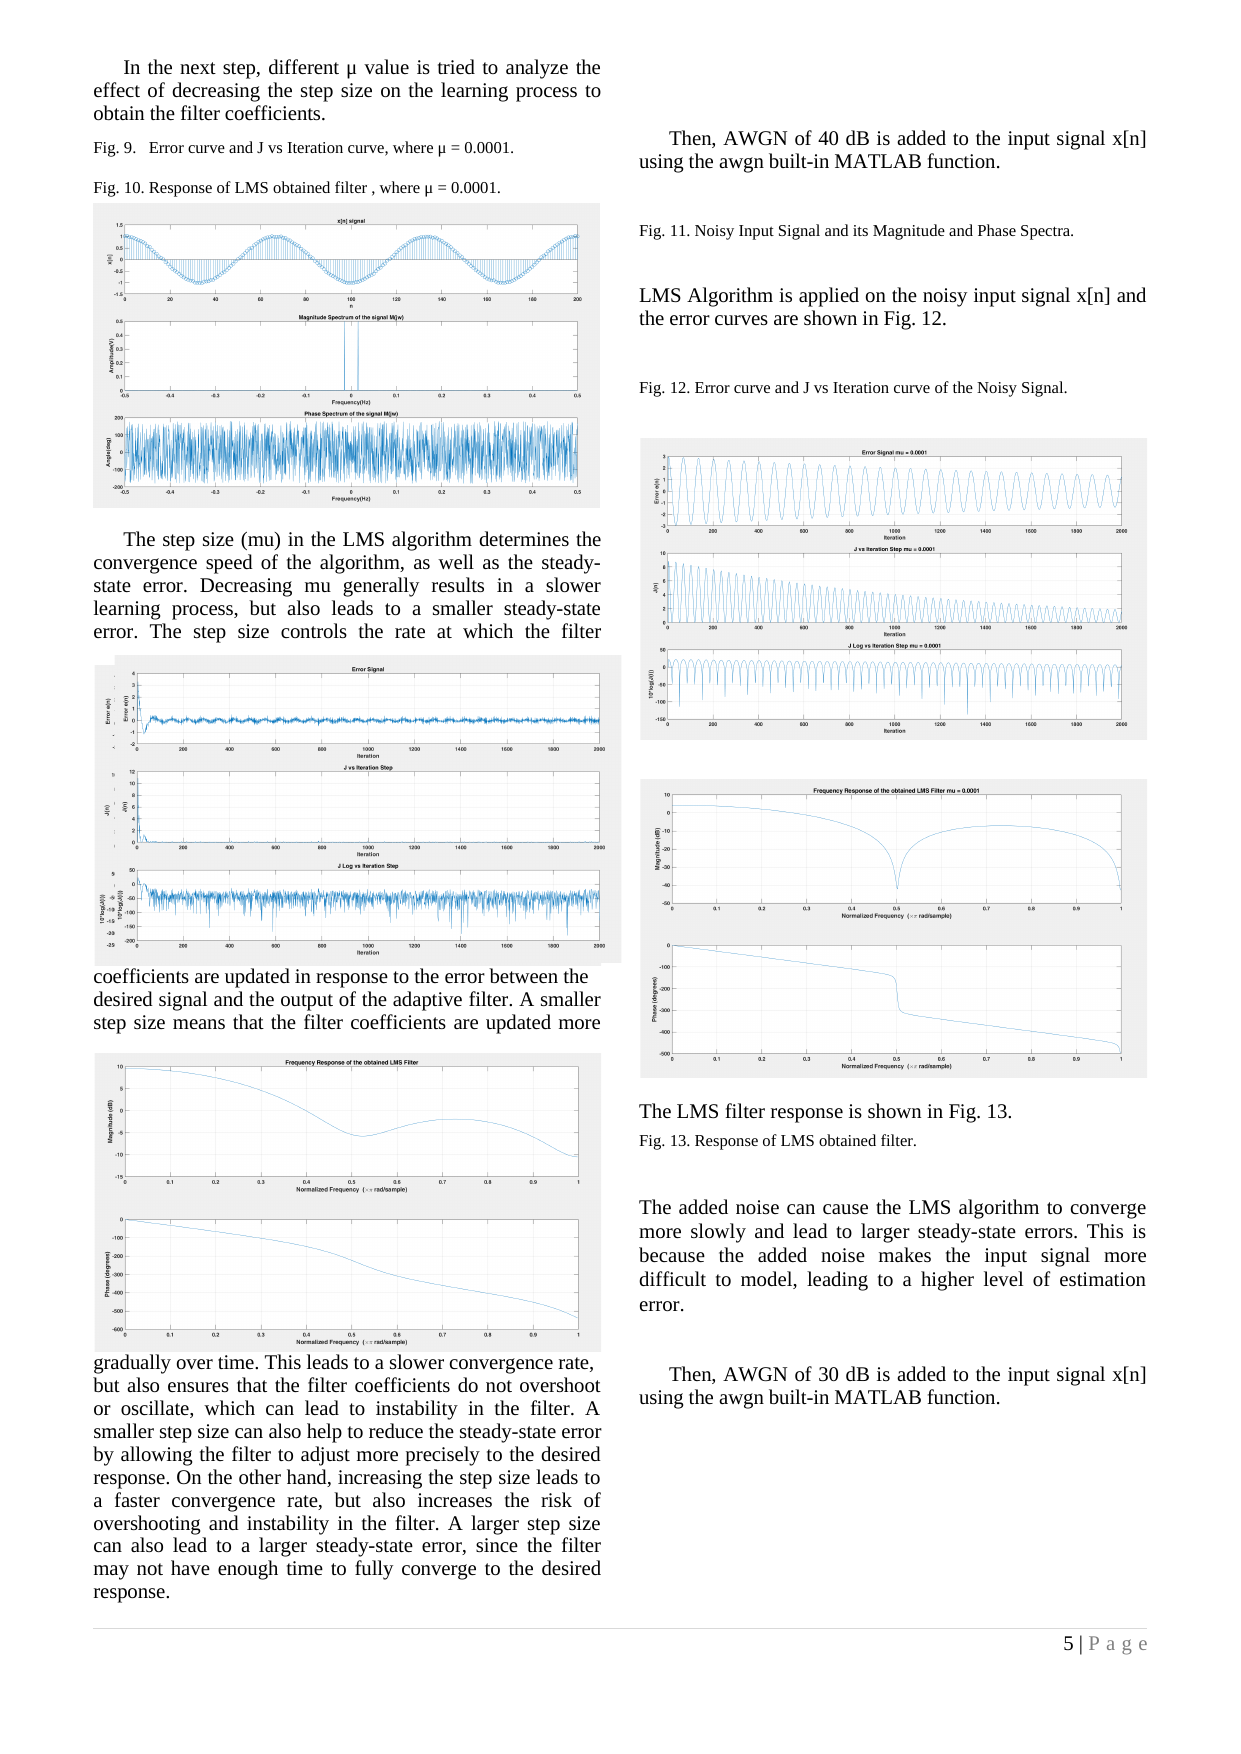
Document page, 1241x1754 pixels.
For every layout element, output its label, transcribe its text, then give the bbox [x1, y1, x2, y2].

text Then, AWGN of 30 dB is added to the input signal x[n] using the awgn built-in MATLAB function. [639, 1364, 1147, 1409]
text LMS Algorithm is applied on the noisy input signal x[n] and the error curves are shown in Fig. 12. [639, 284, 1147, 330]
picture [640, 438, 1148, 740]
picture [93, 203, 600, 508]
text Then, AWGN of 40 dB is added to the input signal x[n] using the awgn built-in MATLAB function. [639, 127, 1147, 173]
text Error curve and J vs Iteration curve of the Noisy Signal. [639, 378, 1147, 397]
text The added noise can cause the LMS algorithm to converge more slowly and lead to larger steady-state errors. This is because the added noise makes the input signal more difficult to model, leading to a higher level of estimation error. [639, 1195, 1147, 1316]
text Response of LMS obtained filter. [639, 1131, 1147, 1150]
text Response of LMS obtained filter , where μ = 0.0001. [93, 177, 601, 197]
picture [94, 1053, 602, 1352]
text In the next step, different μ value is tried to analyze the effect of decreasing the step size on the learning process to obtain the filter coefficients. [93, 56, 601, 125]
text Noisy Input Signal and its Magnitude and Phase Spectra. [639, 220, 1147, 239]
picture [94, 655, 622, 966]
picture [640, 779, 1148, 1078]
text Error curve and J vs Iteration curve, where μ = 0.0001. [93, 137, 601, 157]
